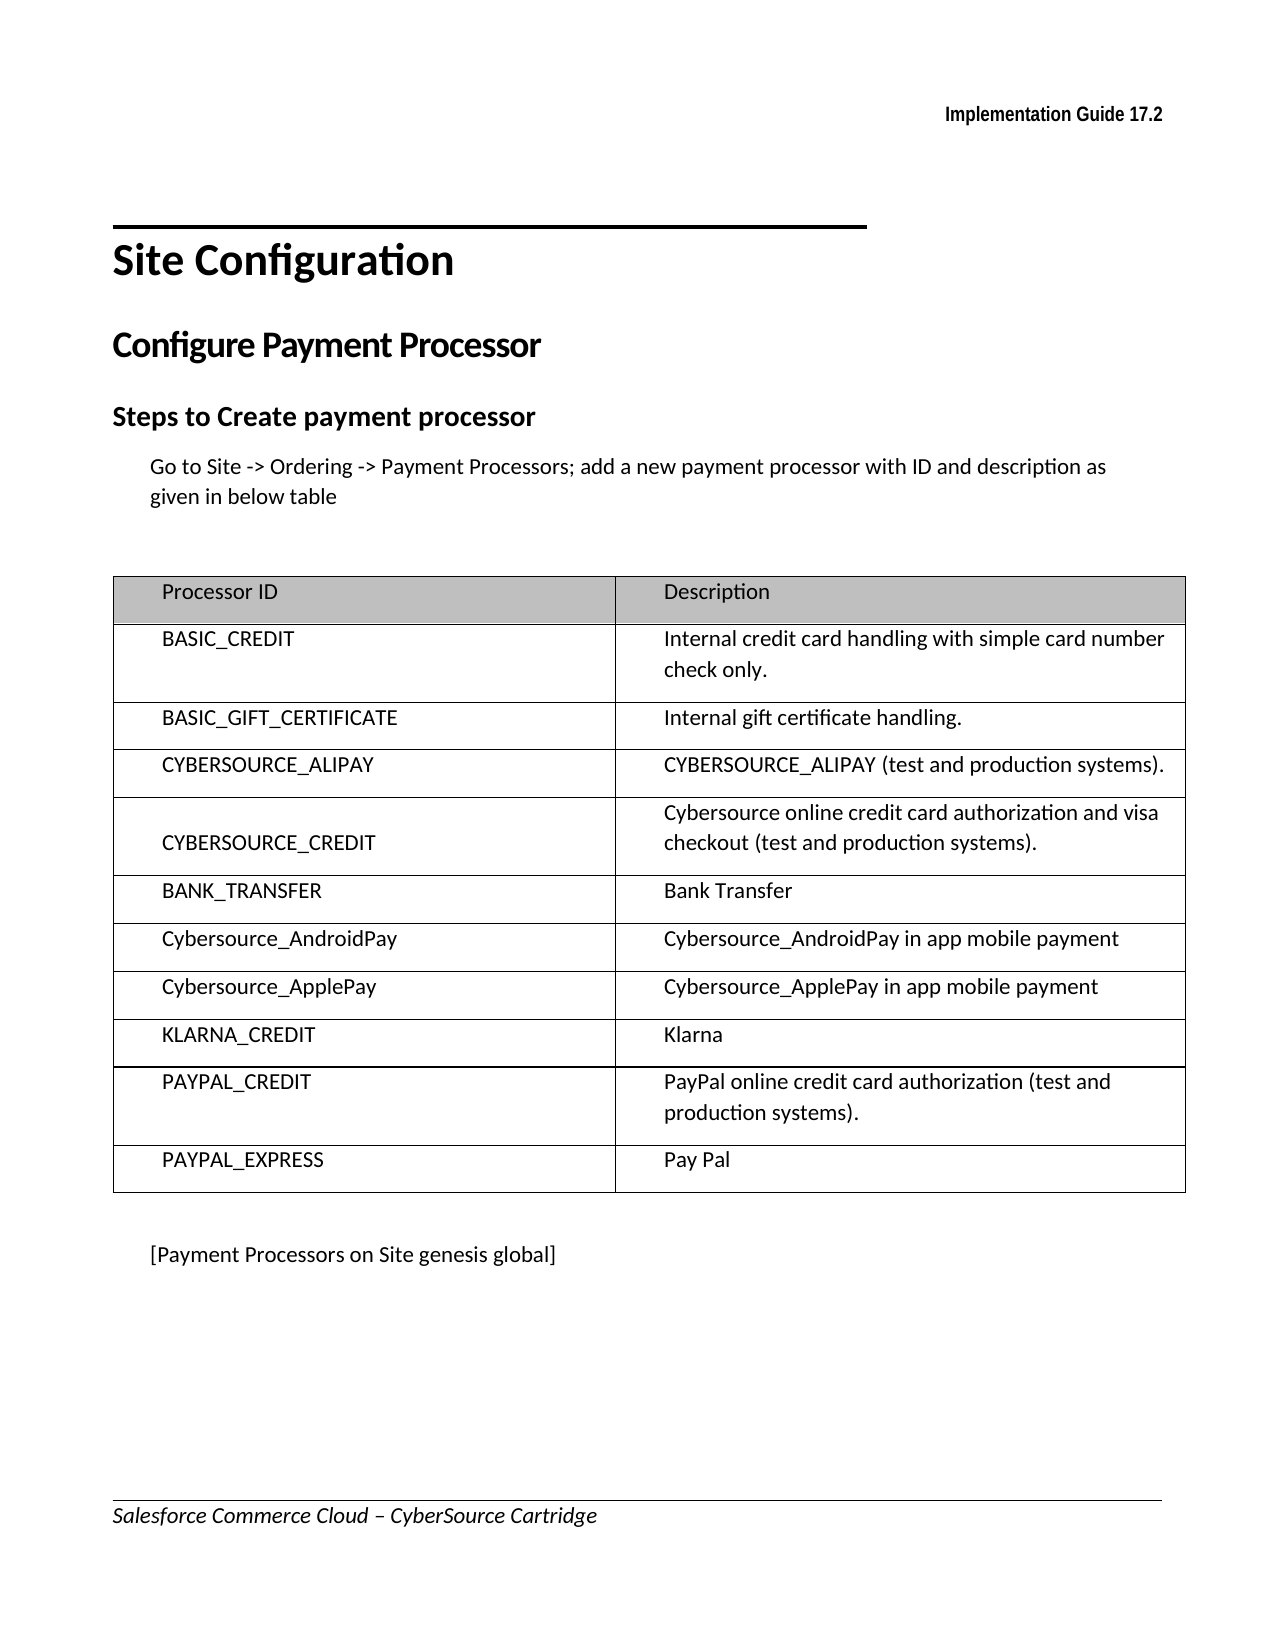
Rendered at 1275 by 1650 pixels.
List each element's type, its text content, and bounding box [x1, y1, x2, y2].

table_cell Cybersource_ApplePay [114, 972, 615, 1019]
table_cell Cybersource_ApplePay in app mobile payment [616, 972, 1185, 1019]
table_cell PayPal online credit card authorization (test and production systems). [616, 1068, 1185, 1144]
table_cell CYBERSOURCE_ALIPAY [114, 750, 615, 797]
table_cell Internal gift certificate handling. [616, 703, 1185, 749]
subtitle Site Configuration [112, 226, 867, 287]
table_cell PAYPAL_EXPRESS [114, 1146, 615, 1192]
table_cell Cybersource online credit card authorization and visa checkout (test and production systems). [616, 798, 1185, 875]
table_cell CYBERSOURCE_CREDIT [114, 798, 615, 875]
table_cell CYBERSOURCE_ALIPAY (test and production systems). [616, 750, 1185, 797]
text [Payment Processors on Site genesis global] [150, 1240, 1162, 1268]
table_header Processor ID [114, 577, 615, 623]
subtitle Steps to Create payment processor [112, 398, 1162, 434]
text Go to Site -> Ordering -> Payment Processors; add a new payment processor with ID and description as given in below table [150, 452, 1162, 510]
table_cell PAYPAL_CREDIT [114, 1068, 615, 1144]
table_cell Cybersource_AndroidPay [114, 924, 615, 971]
table_cell BANK_TRANSFER [114, 876, 615, 923]
table_cell Bank Transfer [616, 876, 1185, 923]
table_cell Internal credit card handling with simple card number check only. [616, 625, 1185, 702]
table_cell BASIC_GIFT_CERTIFICATE [114, 703, 615, 749]
subtitle Configure Payment Processor [112, 321, 1162, 366]
table_cell KLARNA_CREDIT [114, 1020, 615, 1066]
table_cell BASIC_CREDIT [114, 625, 615, 702]
table_cell Pay Pal [616, 1146, 1185, 1192]
table_cell Cybersource_AndroidPay in app mobile payment [616, 924, 1185, 971]
table_header Description [616, 577, 1185, 623]
table_cell Klarna [616, 1020, 1185, 1066]
